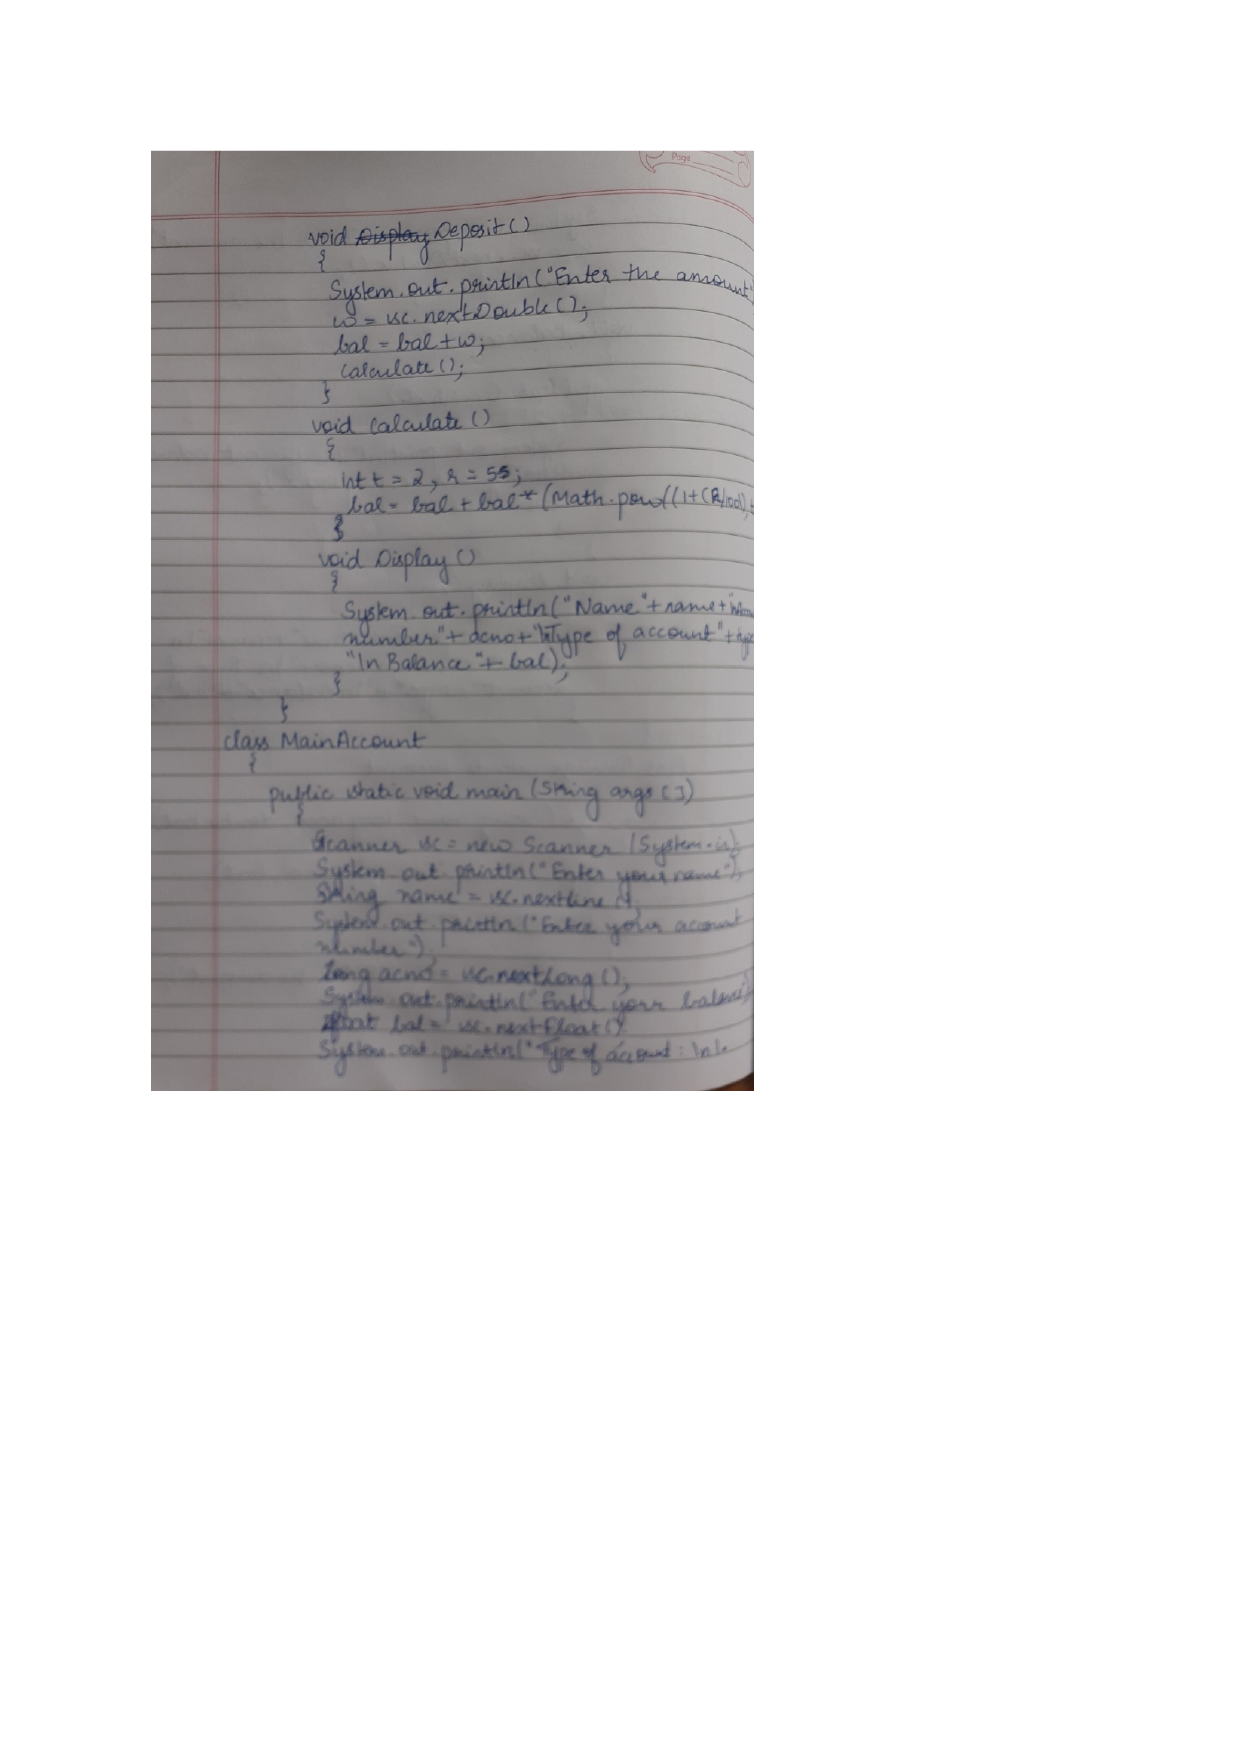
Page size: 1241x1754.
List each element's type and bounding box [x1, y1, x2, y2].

picture [151, 152, 754, 1090]
